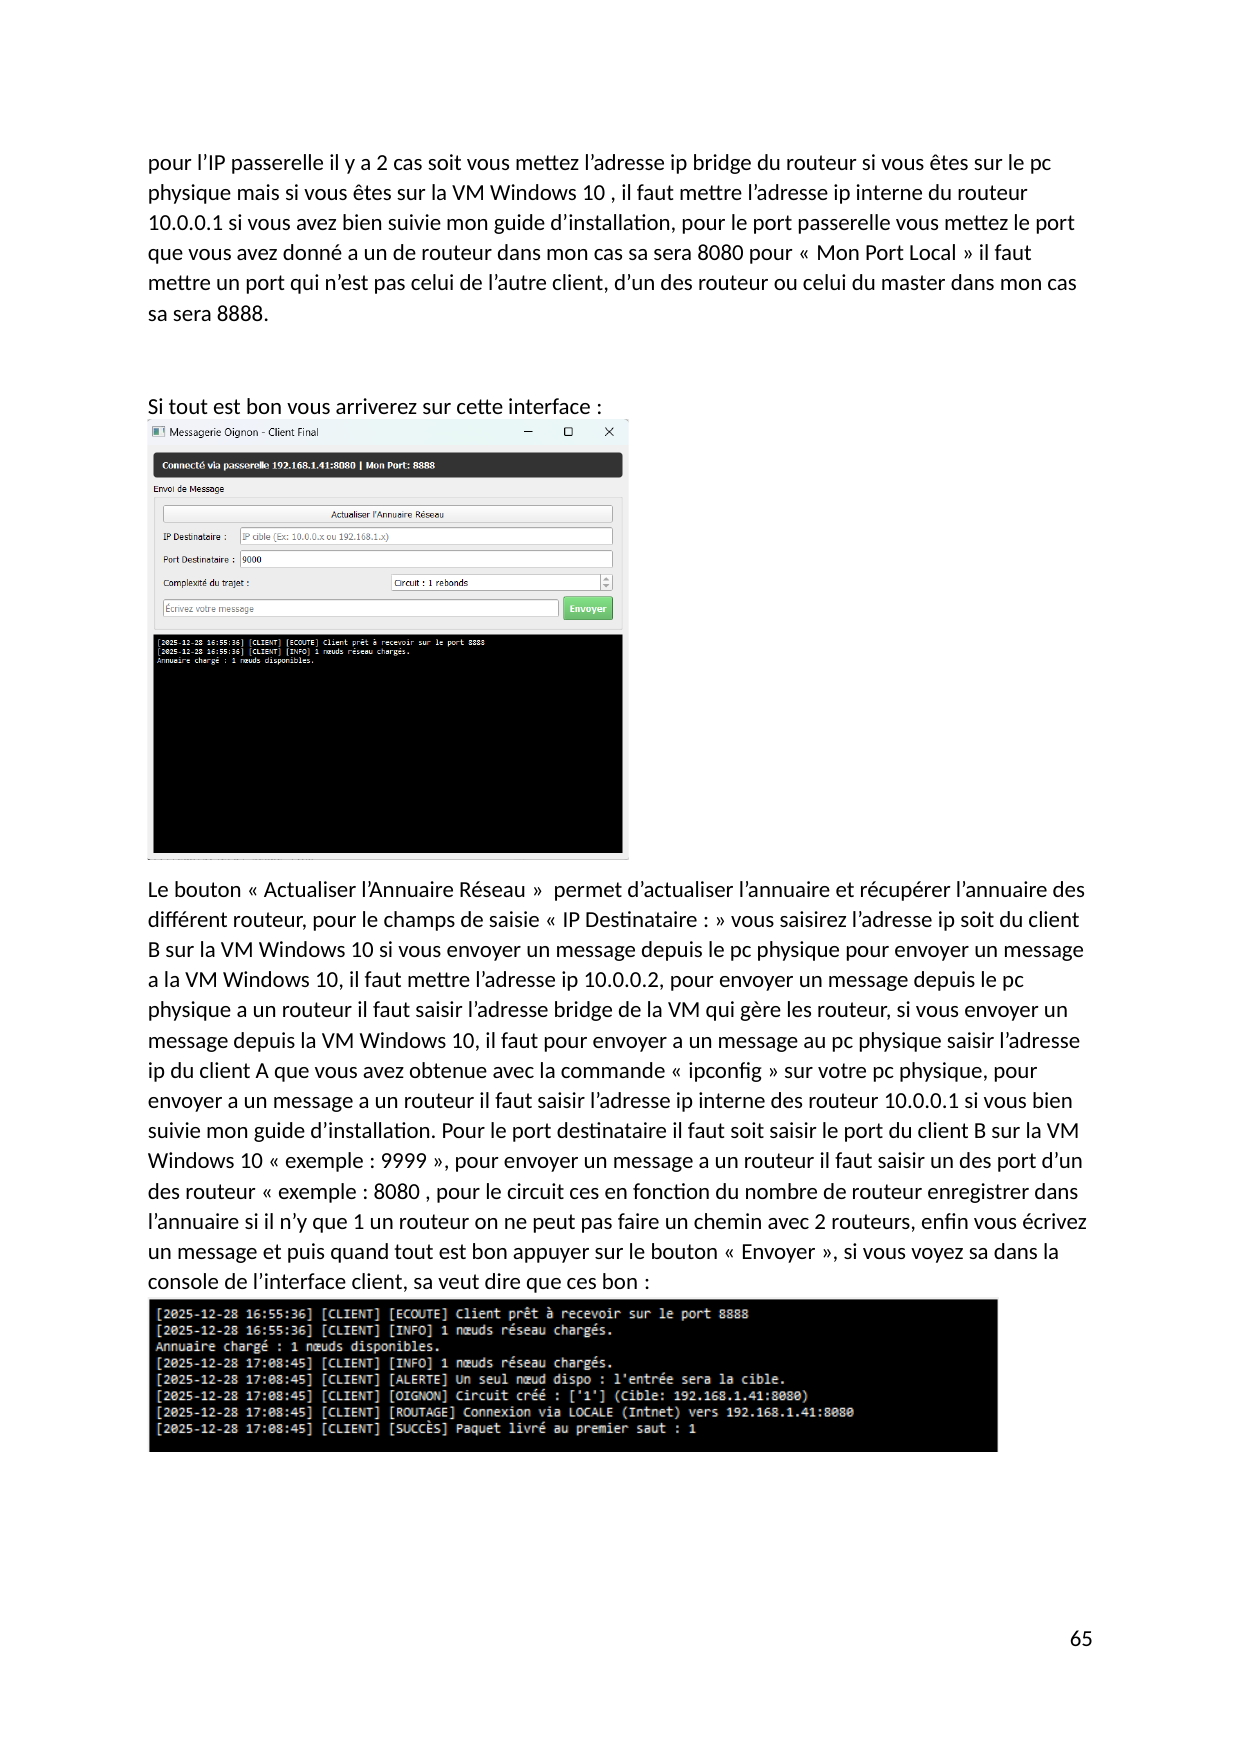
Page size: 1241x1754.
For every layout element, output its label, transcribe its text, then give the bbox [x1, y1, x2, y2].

text Si tout est bon vous arriverez sur cette interface : [148, 392, 1093, 451]
text Le bouton « Actualiser l’Annuaire Réseau » permet d’actualiser l’annuaire et récupérer l’annuaire des différent routeur, pour le champs de saisie « IP Destinataire : » vous saisirez l’adresse ip soit du client B sur la VM Windows 10 si vous envoyer un message depuis le pc physique pour envoyer un message a la VM Windows 10, il faut mettre l’adresse ip 10.0.0.2, pour envoyer un message depuis le pc physique a un routeur il faut saisir l’adresse bridge de la VM qui gère les routeur, si vous envoyer un message depuis la VM Windows 10, il faut pour envoyer a un message au pc physique saisir l’adresse ip du client A que vous avez obtenue avec la commande « ipconfig » sur votre pc physique, pour envoyer a un message a un routeur il faut saisir l’adresse ip interne des routeur 10.0.0.1 si vous bien suivie mon guide d’installation. Pour le port destinataire il faut soit saisir le port du client B sur la VM Windows 10 « exemple : 9999 », pour envoyer un message a un routeur il faut saisir un des port d’un des routeur « exemple : 8080 , pour le circuit ces en fonction du nombre de routeur enregistrer dans l’annuaire si il n’y que 1 un routeur on ne peut pas faire un chemin avec 2 routeurs, enfin vous écrivez un message et puis quand tout est bon appuyer sur le bouton « Envoyer », si vous voyez sa dans la console de l’interface client, sa veut dire que ces bon : [148, 844, 1093, 1512]
picture [147, 419, 629, 860]
picture [147, 1297, 999, 1452]
